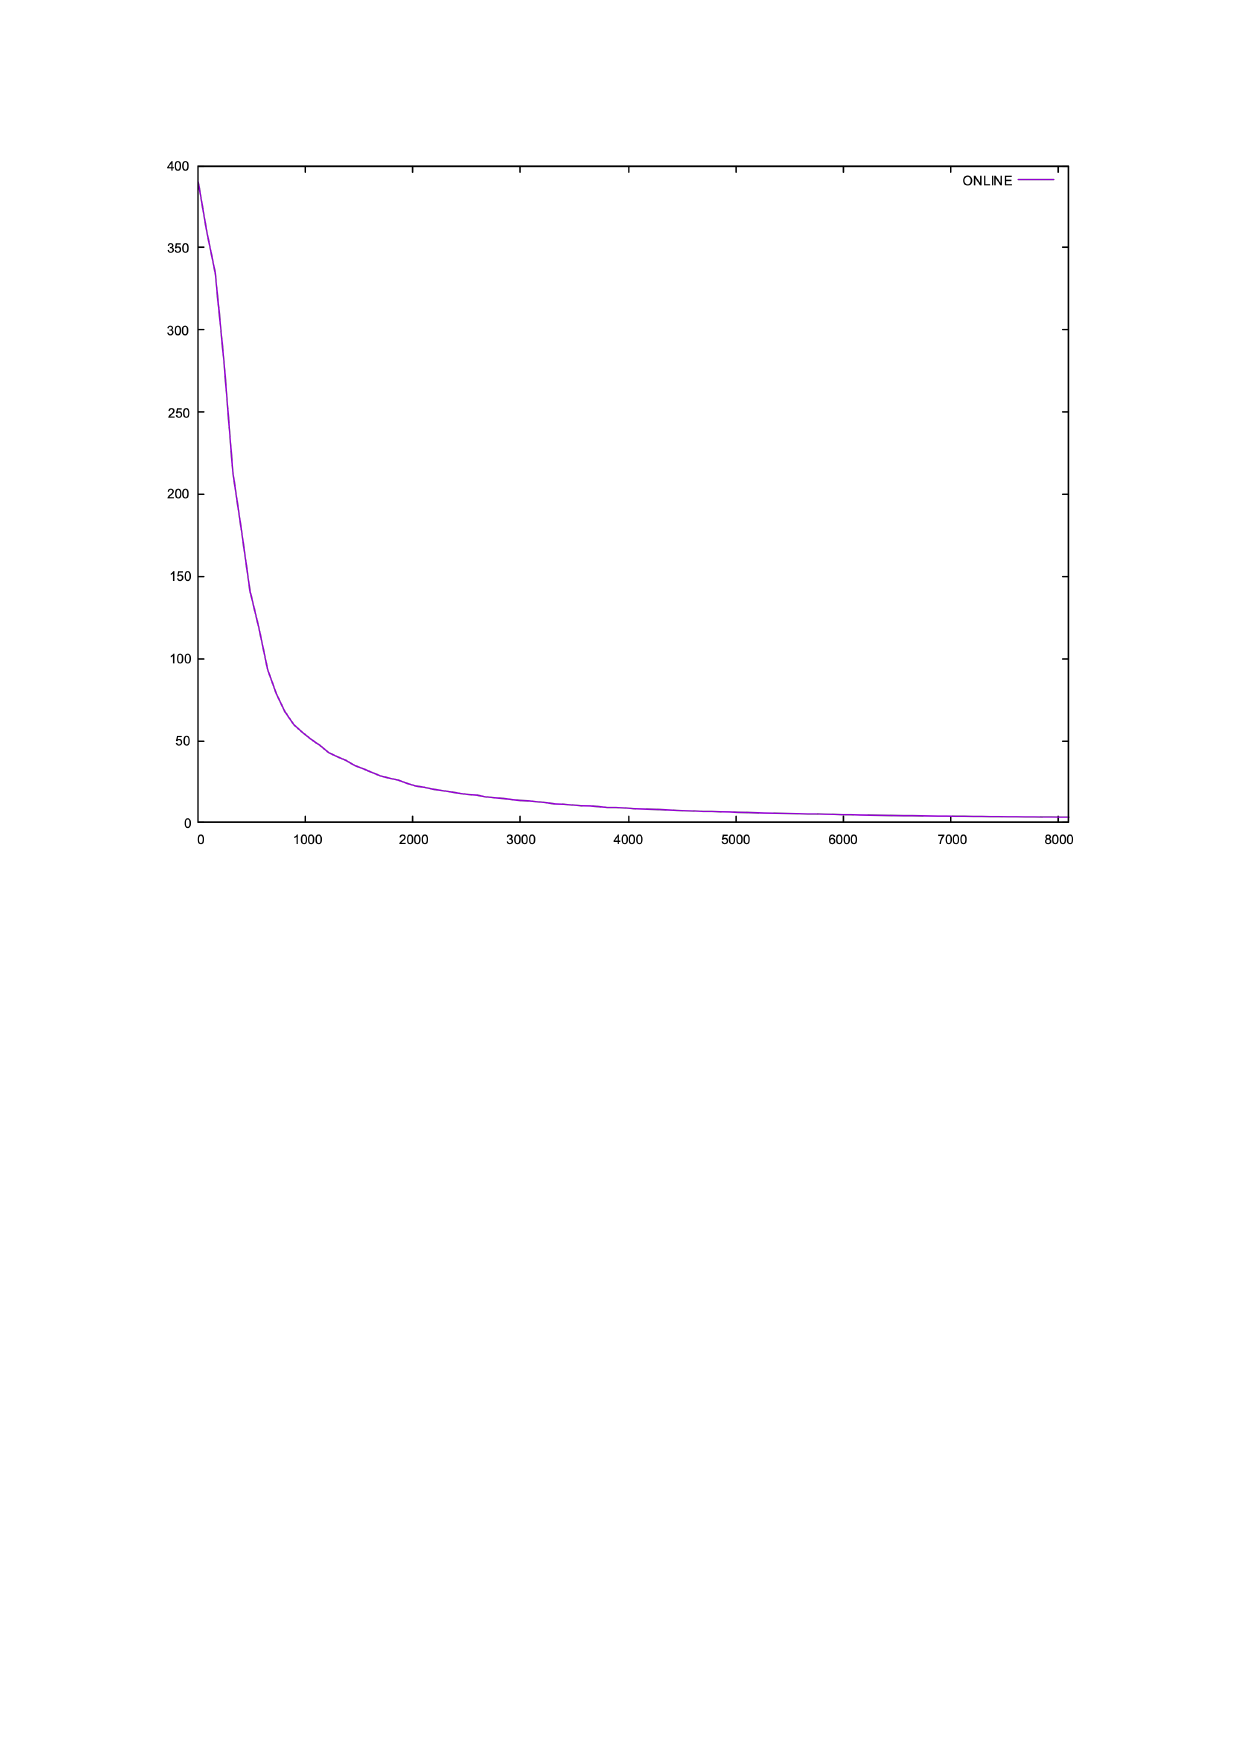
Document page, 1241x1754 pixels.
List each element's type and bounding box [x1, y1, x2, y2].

picture [150, 150, 1091, 856]
